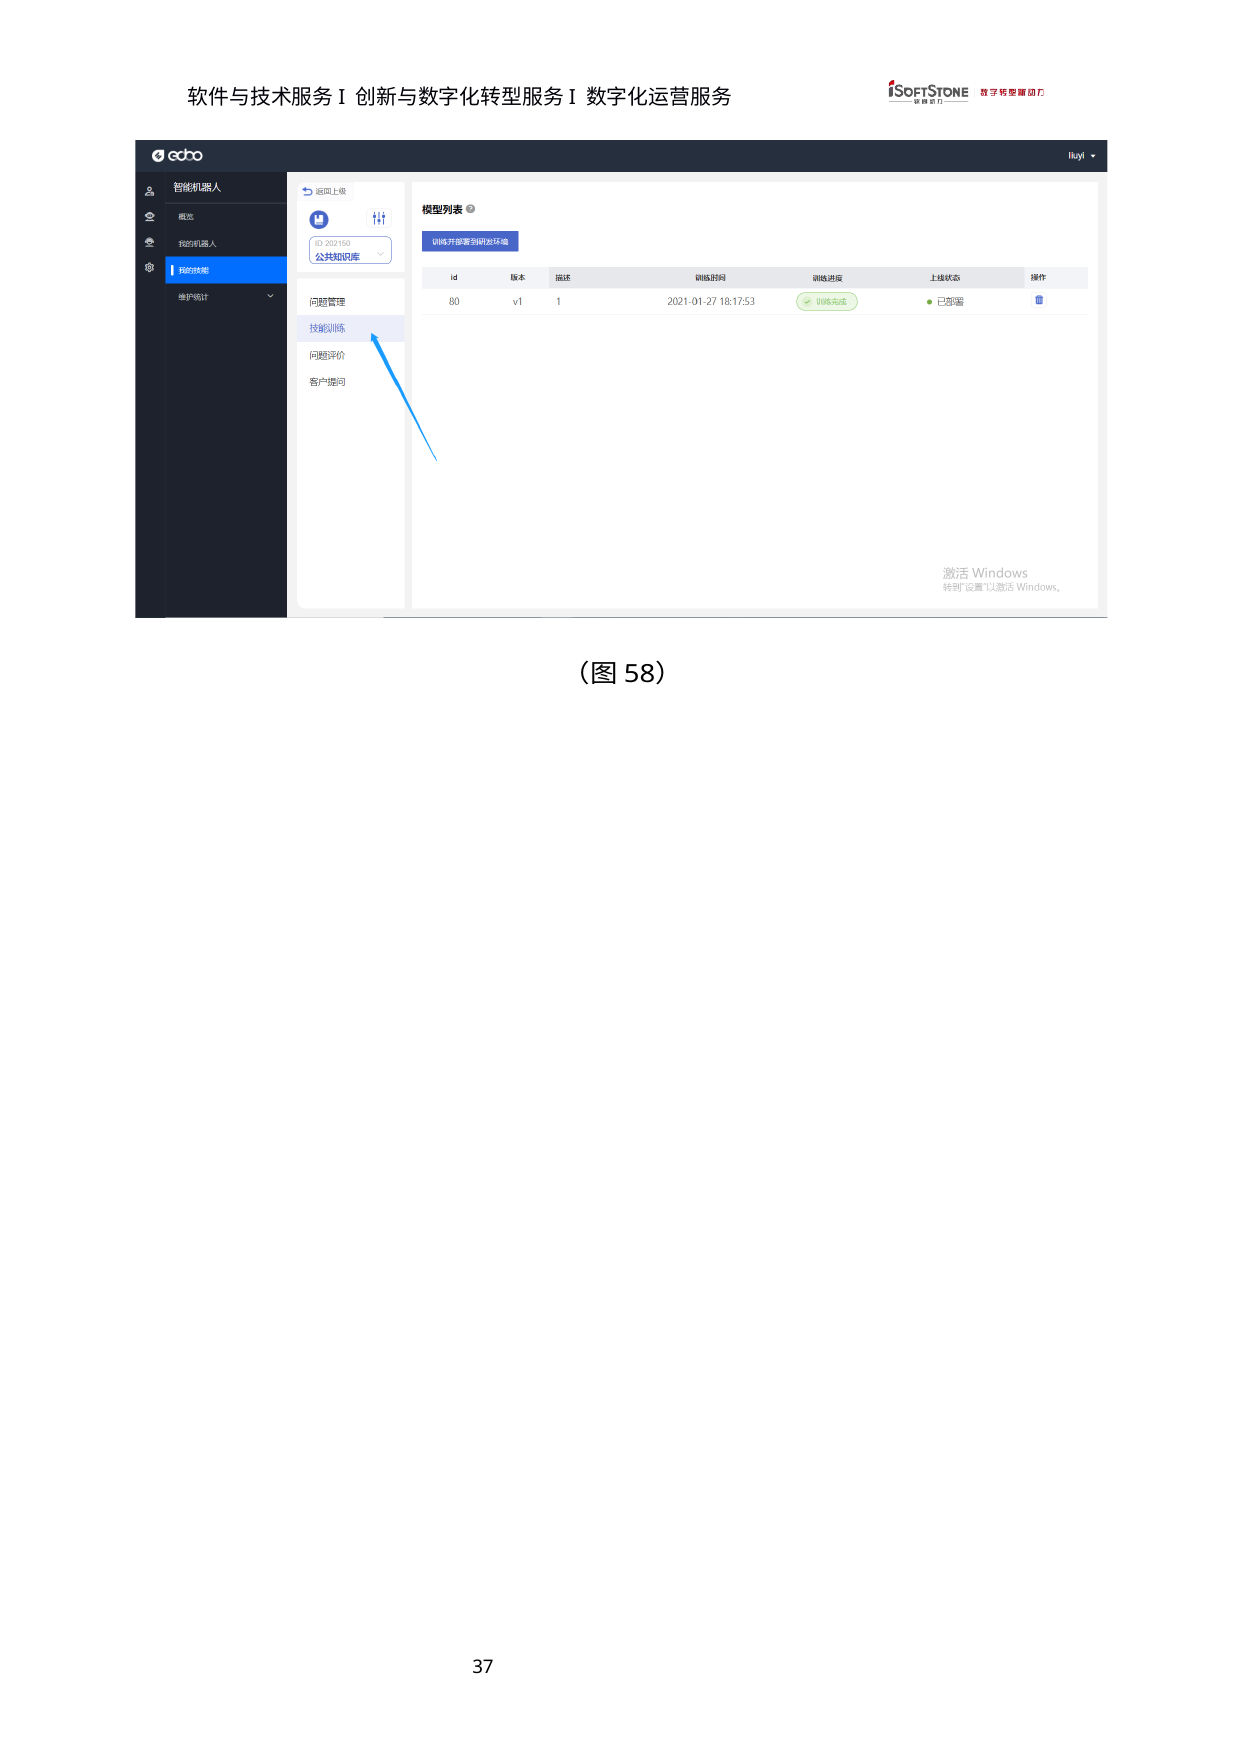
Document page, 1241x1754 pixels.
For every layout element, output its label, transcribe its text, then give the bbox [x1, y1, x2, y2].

text （图 58） [549, 653, 697, 690]
picture [888, 80, 1044, 104]
picture [135, 140, 1108, 618]
